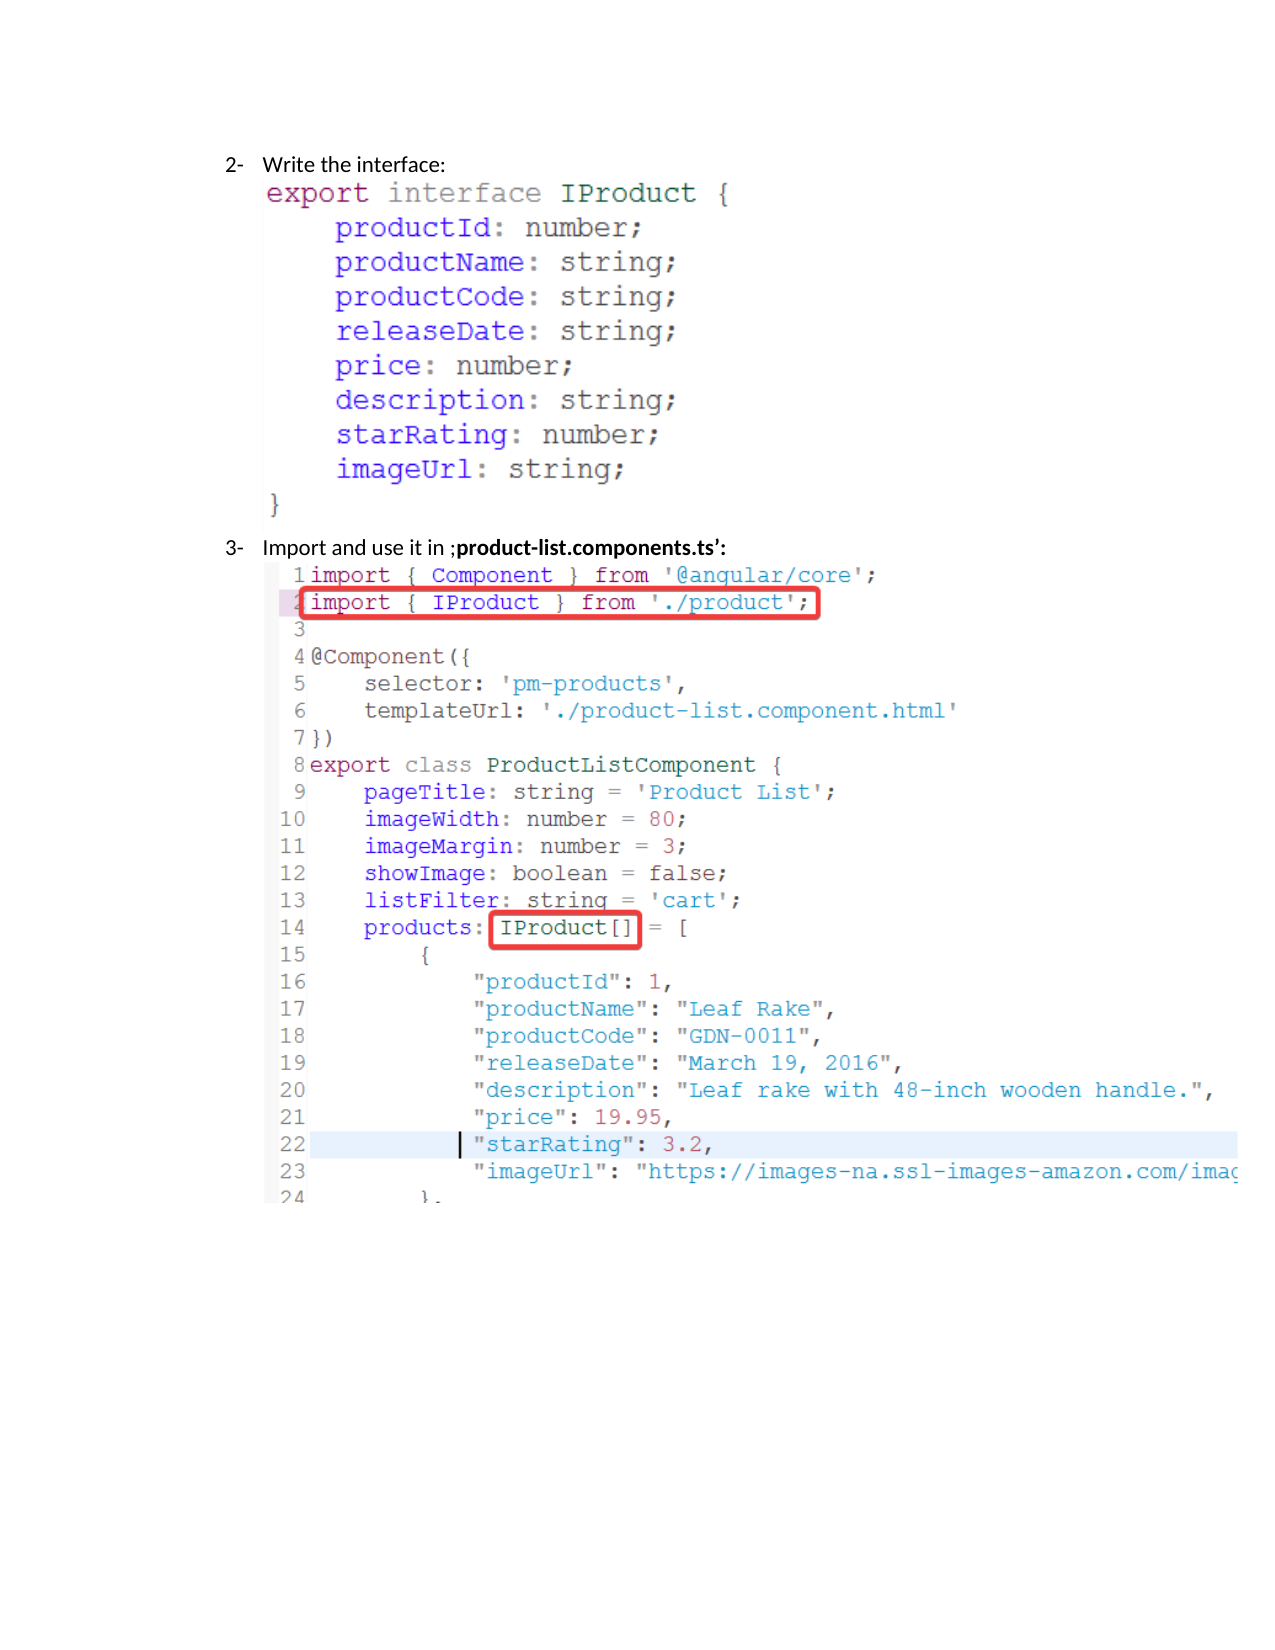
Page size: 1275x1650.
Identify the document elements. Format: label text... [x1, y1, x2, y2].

list Import and use it in ;product-list.components.ts’: [225, 533, 1125, 561]
picture [262, 560, 1238, 1203]
picture [262, 178, 754, 533]
list Write the interface: [225, 150, 1125, 178]
